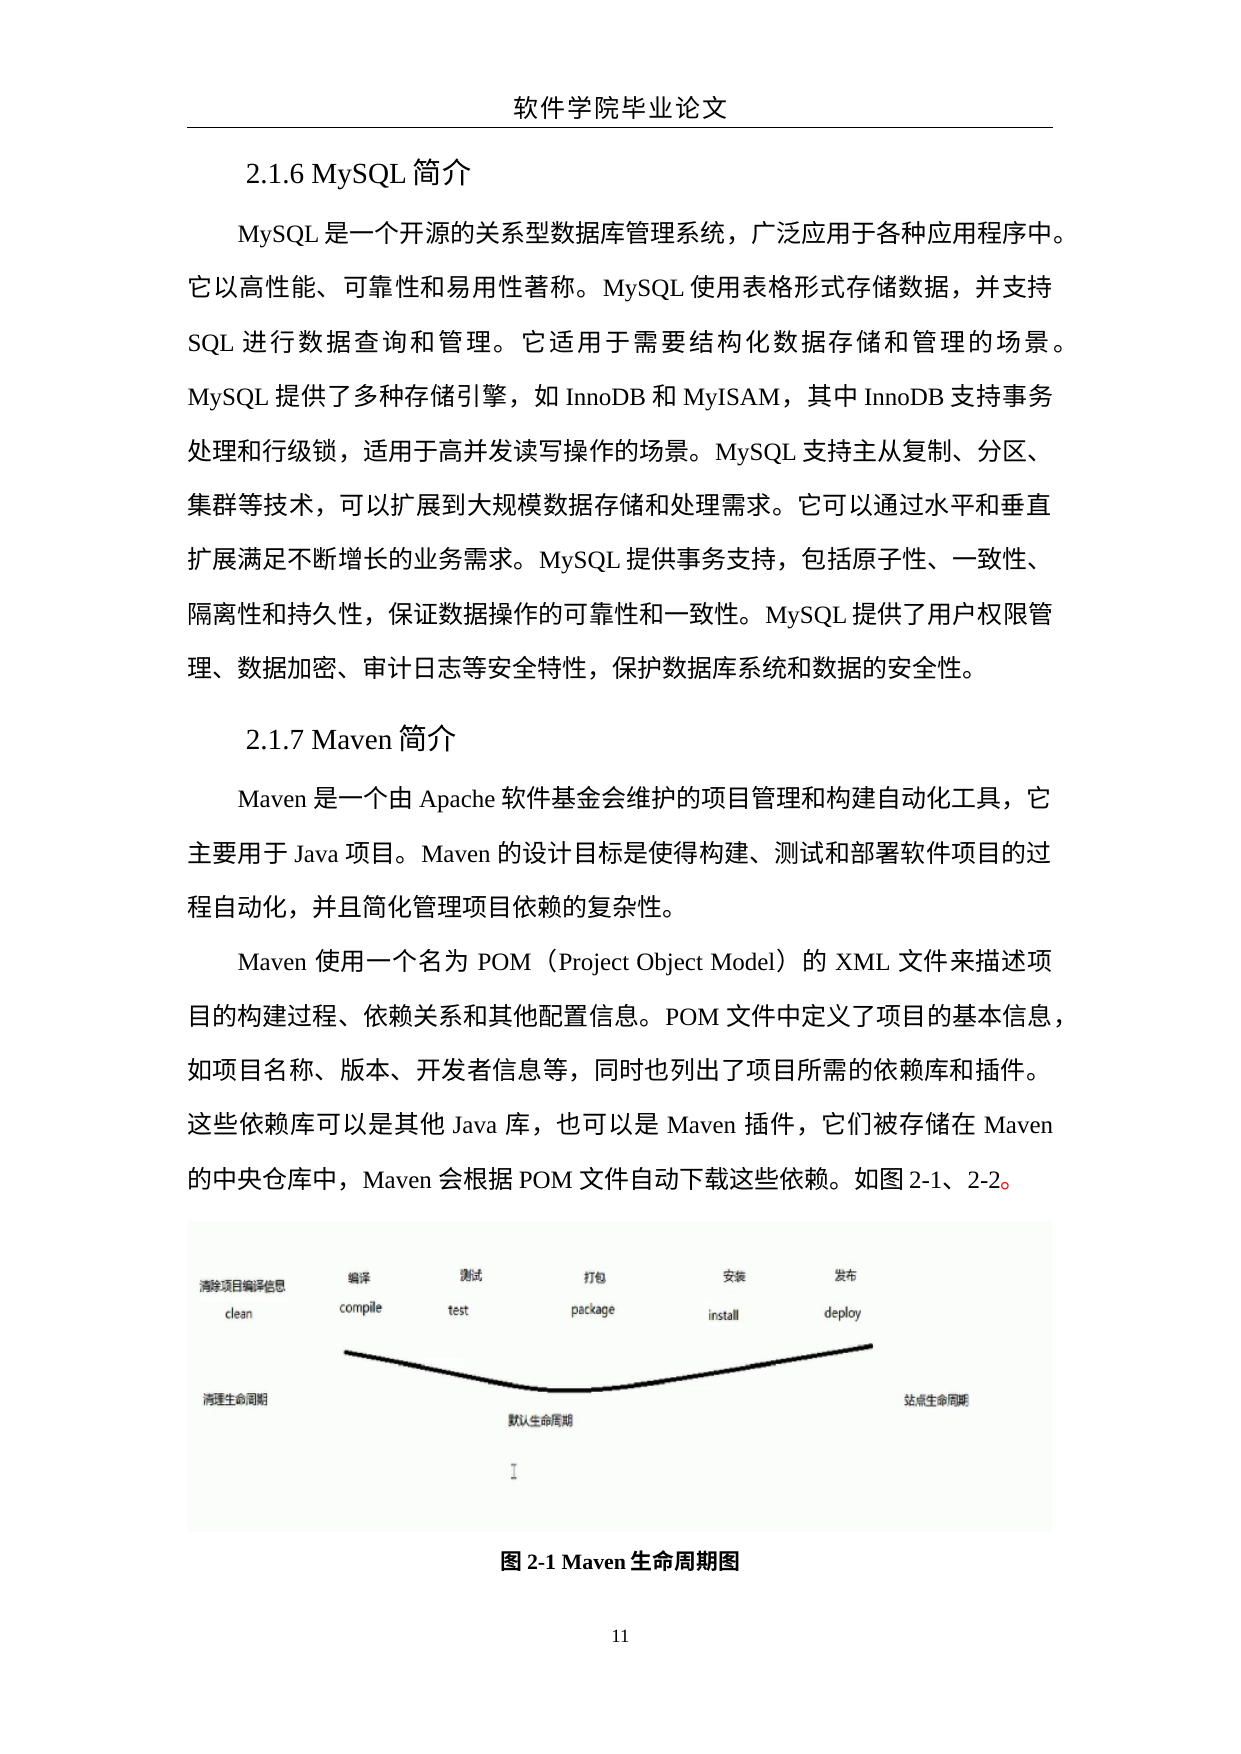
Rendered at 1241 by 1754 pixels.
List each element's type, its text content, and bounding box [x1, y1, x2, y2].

picture [187, 1213, 1053, 1532]
subtitle 2.1.7 Maven简介 [187, 715, 1053, 758]
text 图2-1 Maven生命周期图 [187, 1544, 1053, 1576]
text Maven 使用一个名为 POM（Project Object Model）的 XML 文件来描述项目的构建过程、依赖关系和其他配置信息。POM 文件中定义了项目的基本信息，如项目名称、版本、开发者信息等，同时也列出了项目所需的依赖库和插件。这些依赖库可以是其他 Java 库，也可以是 Maven 插件，它们被存储在 Maven 的中央仓库中，Maven 会根据 POM 文件自动下载这些依赖。如图2-1、2-2。 [187, 942, 1053, 1196]
text Maven 是一个由 Apache 软件基金会维护的项目管理和构建自动化工具，它主要用于 Java 项目。Maven 的设计目标是使得构建、测试和部署软件项目的过程自动化，并且简化管理项目依赖的复杂性。 [187, 779, 1053, 924]
subtitle 2.1.6 MySQL简介 [187, 150, 1053, 192]
text MySQL是一个开源的关系型数据库管理系统，广泛应用于各种应用程序中。它以高性能、可靠性和易用性著称。MySQL使用表格形式存储数据，并支持SQL进行数据查询和管理。它适用于需要结构化数据存储和管理的场景。MySQL提供了多种存储引擎，如InnoDB和MyISAM，其中InnoDB支持事务处理和行级锁，适用于高并发读写操作的场景。MySQL支持主从复制、分区、集群等技术，可以扩展到大规模数据存储和处理需求。它可以通过水平和垂直扩展满足不断增长的业务需求。MySQL提供事务支持，包括原子性、一致性、隔离性和持久性，保证数据操作的可靠性和一致性。MySQL提供了用户权限管理、数据加密、审计日志等安全特性，保护数据库系统和数据的安全性。 [187, 213, 1053, 685]
